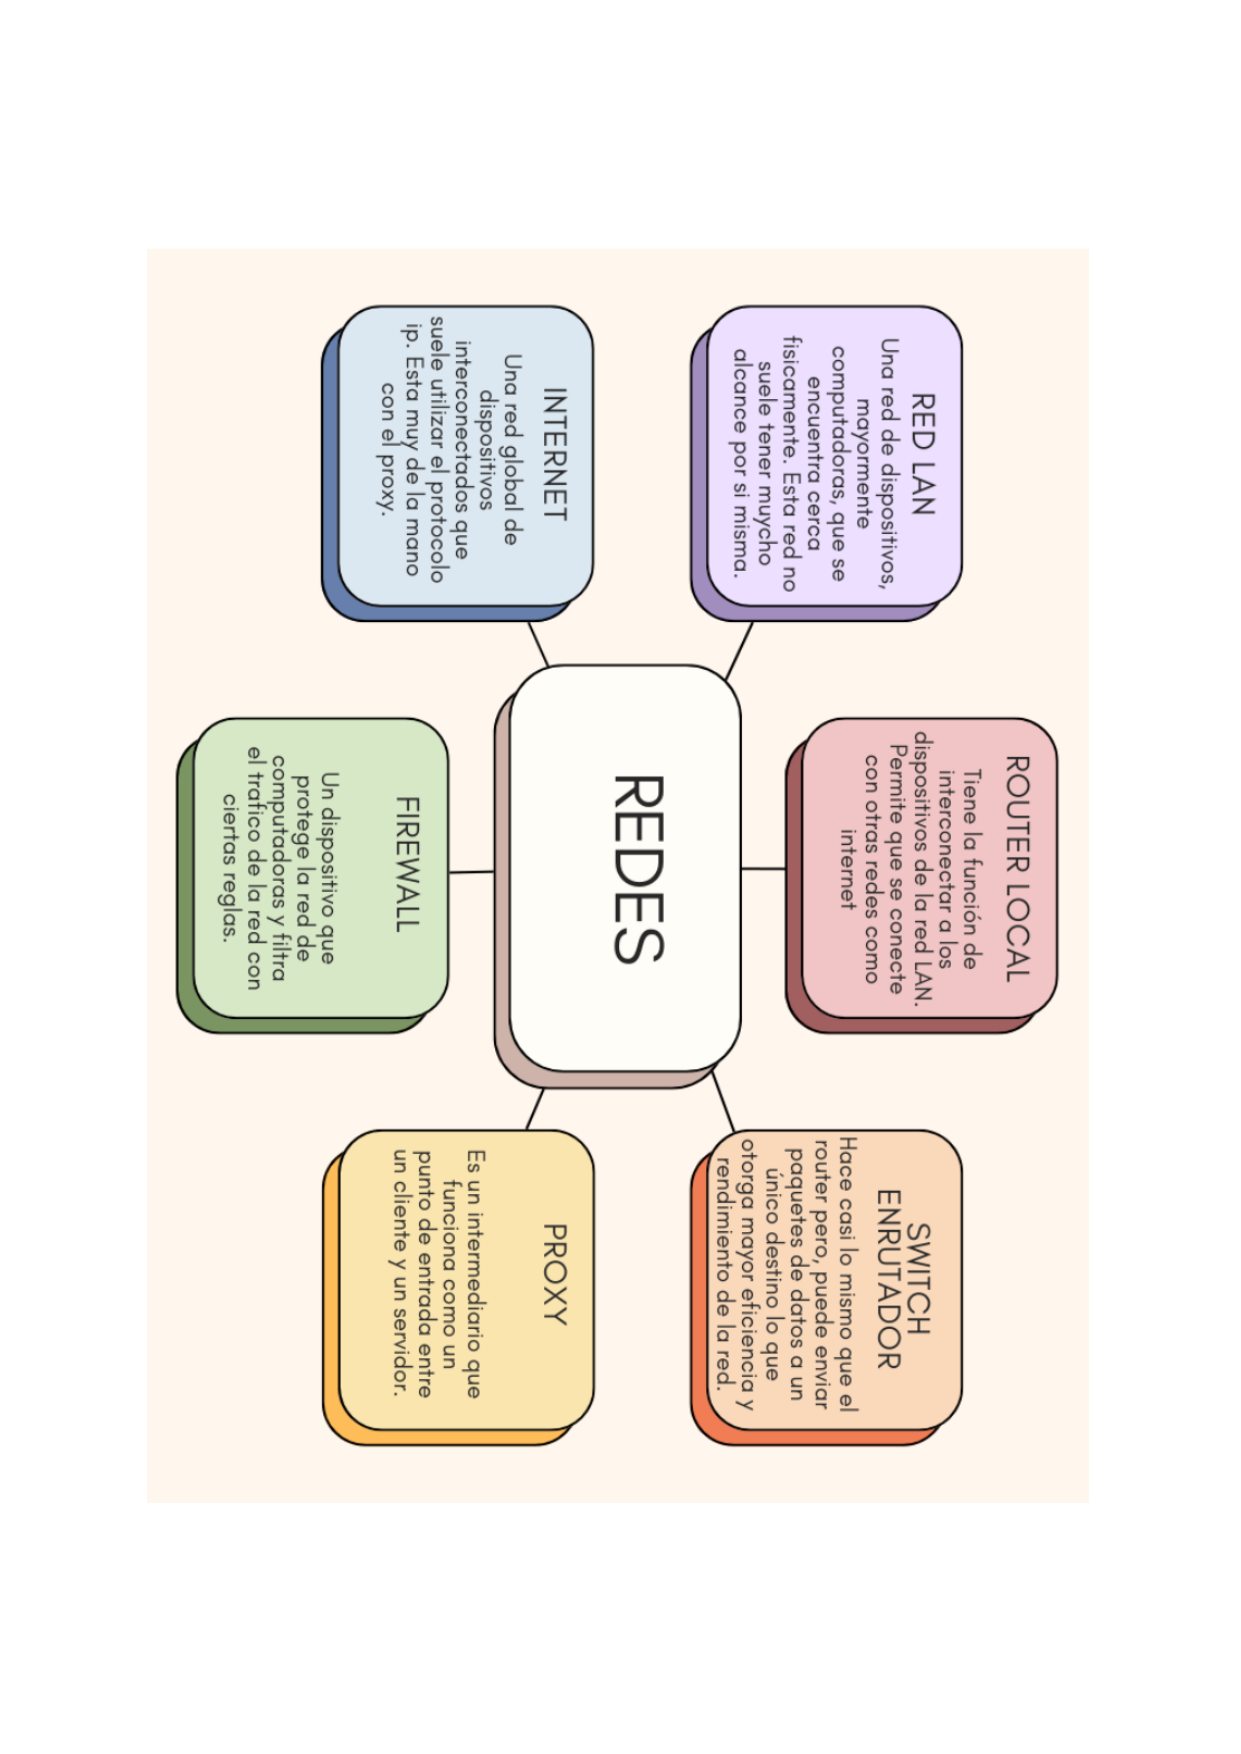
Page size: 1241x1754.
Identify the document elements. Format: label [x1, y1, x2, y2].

picture [148, 250, 1089, 1501]
